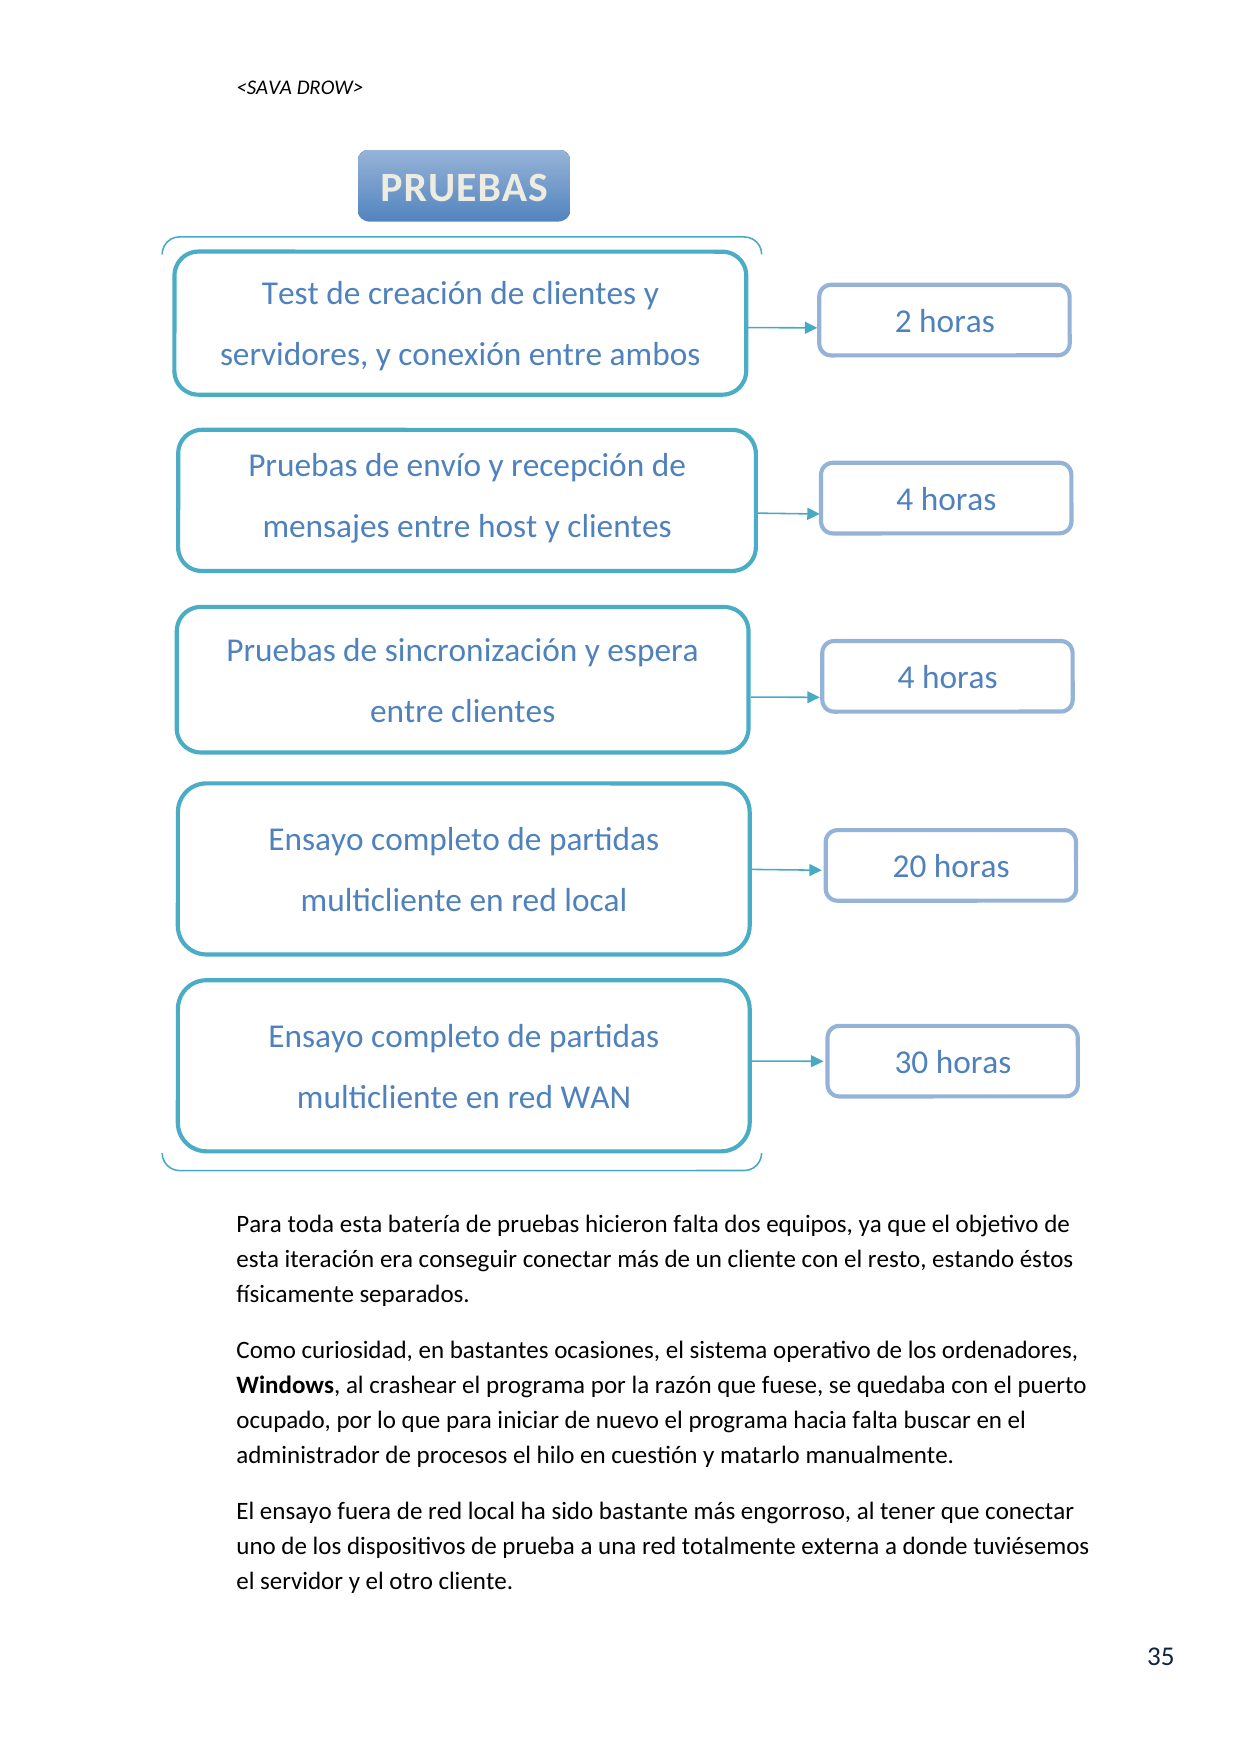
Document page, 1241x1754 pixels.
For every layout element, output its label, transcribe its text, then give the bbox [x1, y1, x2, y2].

text El ensayo fuera de red local ha sido bastante más engorroso, al tener que conectar uno de los dispositivos de prueba a una red totalmente externa a donde tuviésemos el servidor y el otro cliente. [236, 1495, 1092, 1596]
text Para toda esta batería de pruebas hicieron falta dos equipos, ya que el objetivo de esta iteración era conseguir conectar más de un cliente con el resto, estando éstos físicamente separados. [236, 1208, 1092, 1309]
text Como curiosidad, en bastantes ocasiones, el sistema operativo de los ordenadores, Windows, al crashear el programa por la razón que fuese, se quedaba con el puerto ocupado, por lo que para iniciar de nuevo el programa hacia falta buscar en el administrador de procesos el hilo en cuestión y matarlo manualmente. [236, 1334, 1092, 1470]
